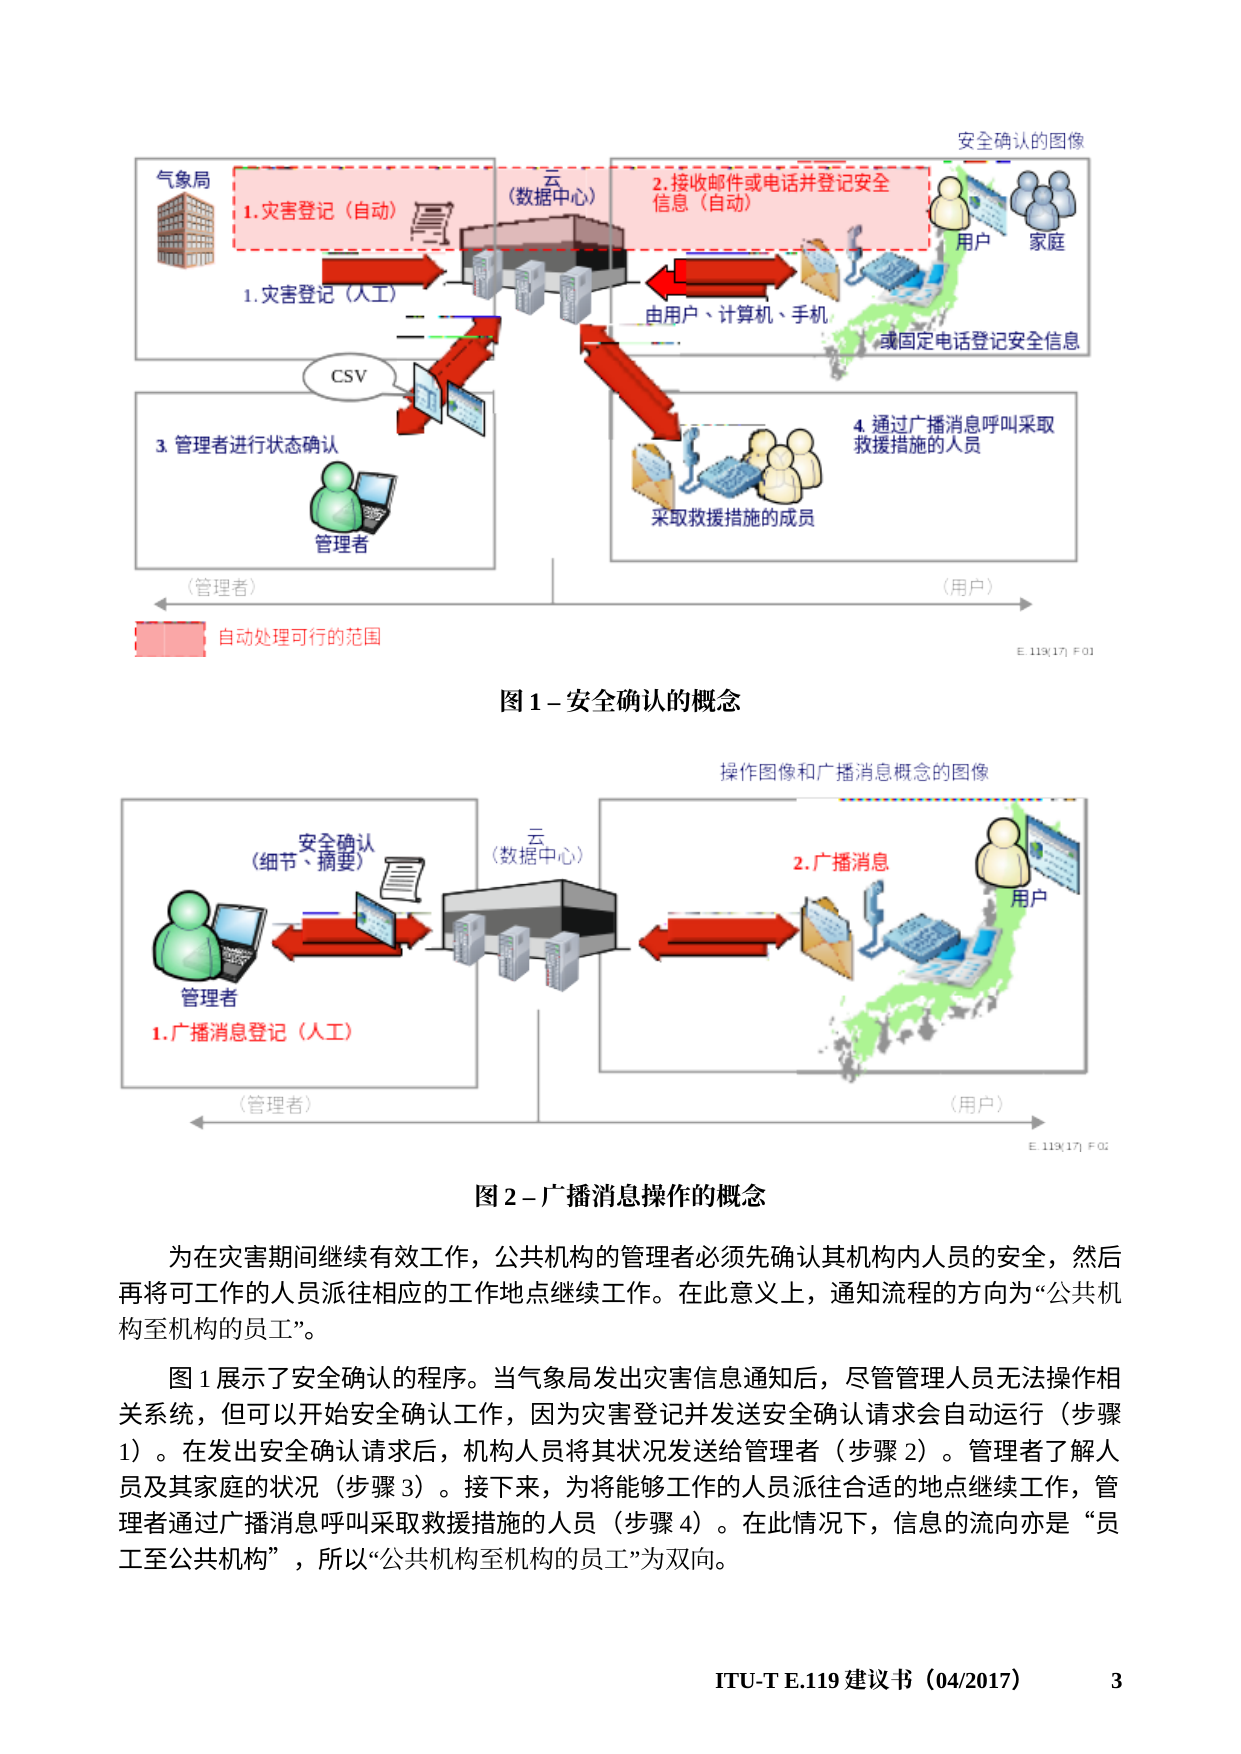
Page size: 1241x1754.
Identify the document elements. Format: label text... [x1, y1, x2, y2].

title 图1 – 安全确认的概念 [118, 681, 1122, 717]
title 图2 – 广播消息操作的概念 [118, 1176, 1122, 1212]
text 为在灾害期间继续有效工作，公共机构的管理者必须先确认其机构内人员的安全，然后再将可工作的人员派往相应的工作地点继续工作。在此意义上，通知流程的方向为“公共机构至机构的员工”。 [118, 1237, 1122, 1346]
text 图1展示了安全确认的程序。当气象局发出灾害信息通知后，尽管管理人员无法操作相关系统，但可以开始安全确认工作，因为灾害登记并发送安全确认请求会自动运行（步骤1）。在发出安全确认请求后，机构人员将其状况发送给管理者（步骤2）。管理者了解人员及其家庭的状况（步骤3）。接下来，为将能够工作的人员派往合适的地点继续工作，管理者通过广播消息呼叫采取救援措施的人员（步骤4）。在此情况下，信息的流向亦是“员工至公共机构”，所以“公共机构至机构的员工”为双向。 [118, 1358, 1122, 1576]
